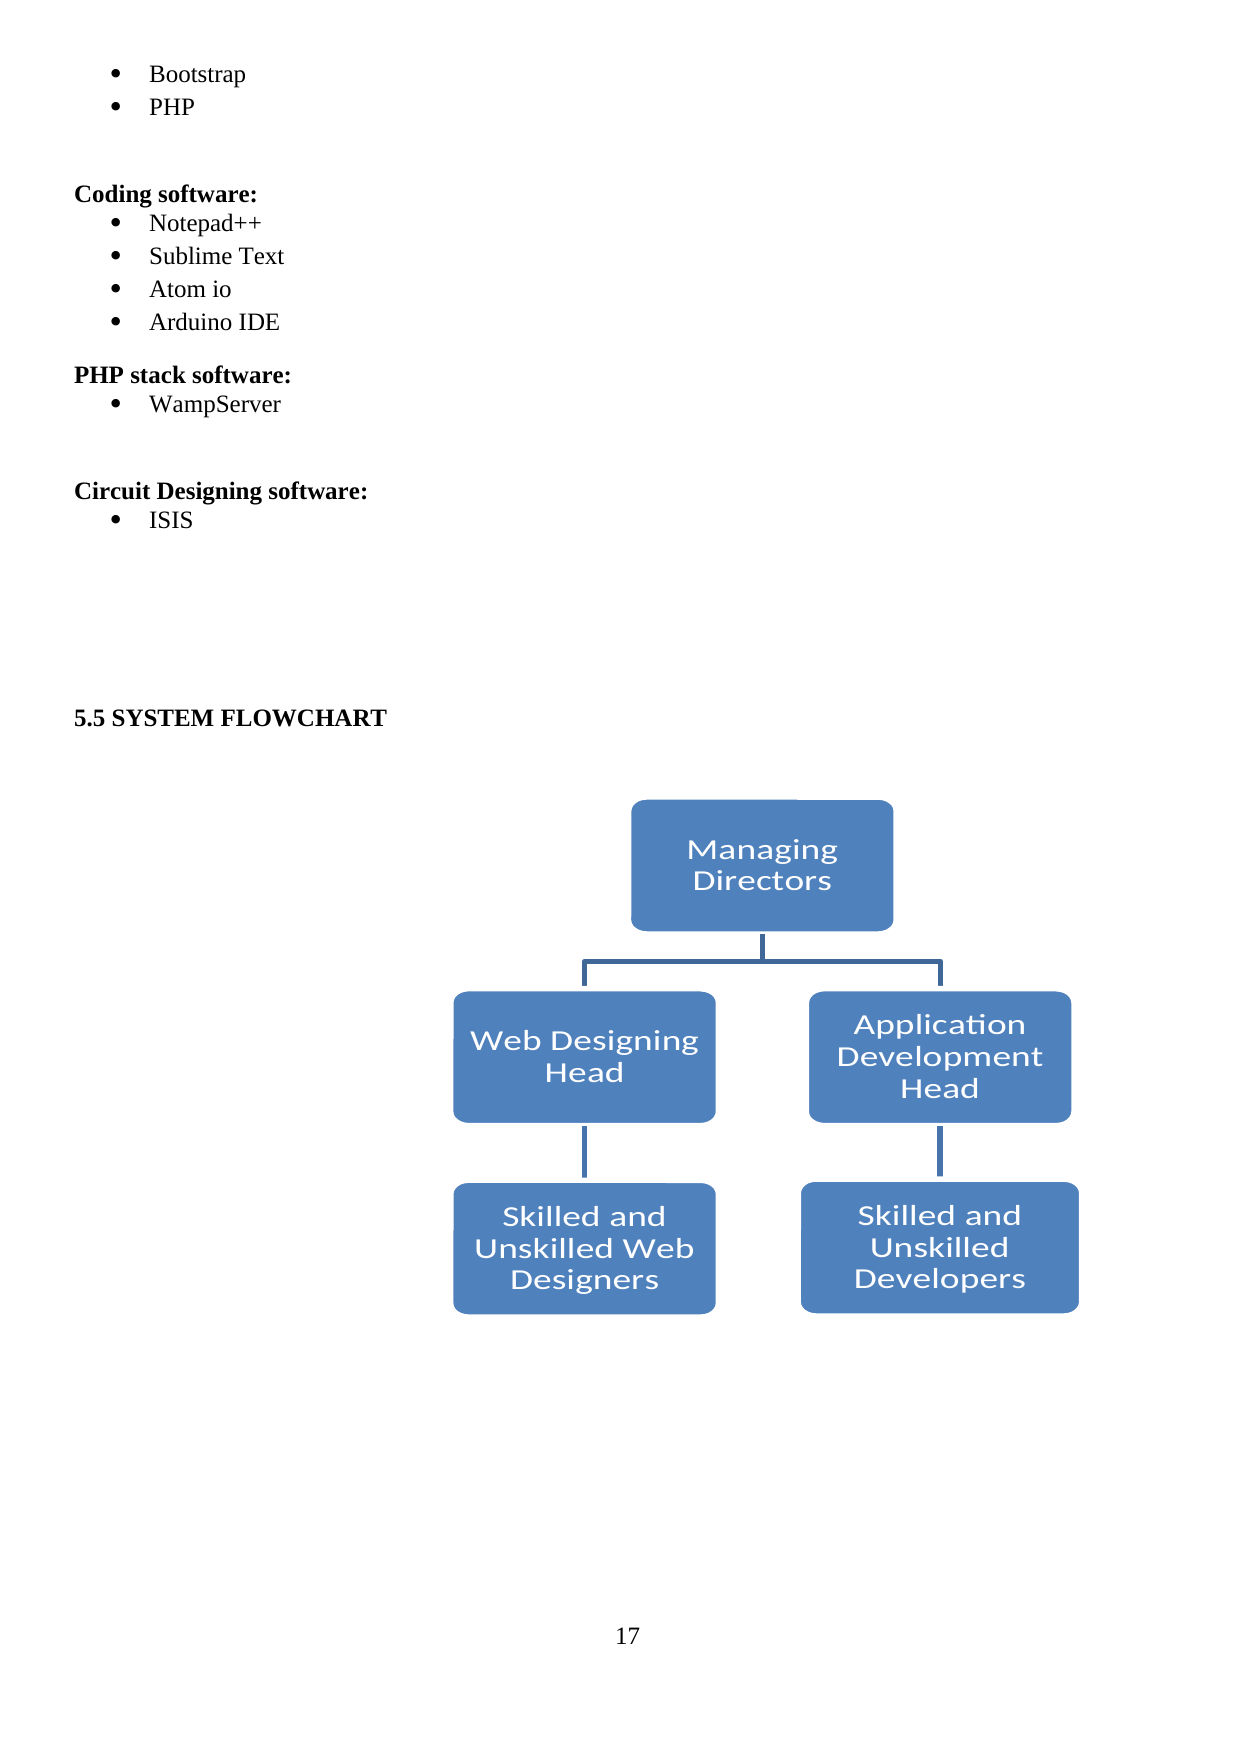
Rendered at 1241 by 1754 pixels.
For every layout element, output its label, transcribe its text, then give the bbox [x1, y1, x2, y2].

text PHP stack software: [74, 361, 1181, 389]
list Arduino IDE [111, 307, 1181, 336]
list Bootstrap [111, 59, 1181, 88]
list Sublime Text [111, 241, 1181, 269]
list ISIS [111, 505, 1181, 534]
text 5.5 SYSTEM FLOWCHART [74, 703, 1181, 731]
list PHP [111, 92, 1181, 121]
text Circuit Designing software: [74, 476, 1181, 505]
list Notepad++ [111, 208, 1181, 236]
list WampServer [111, 389, 1181, 418]
list Atom io [111, 274, 1181, 302]
text Coding software: [74, 179, 1181, 208]
